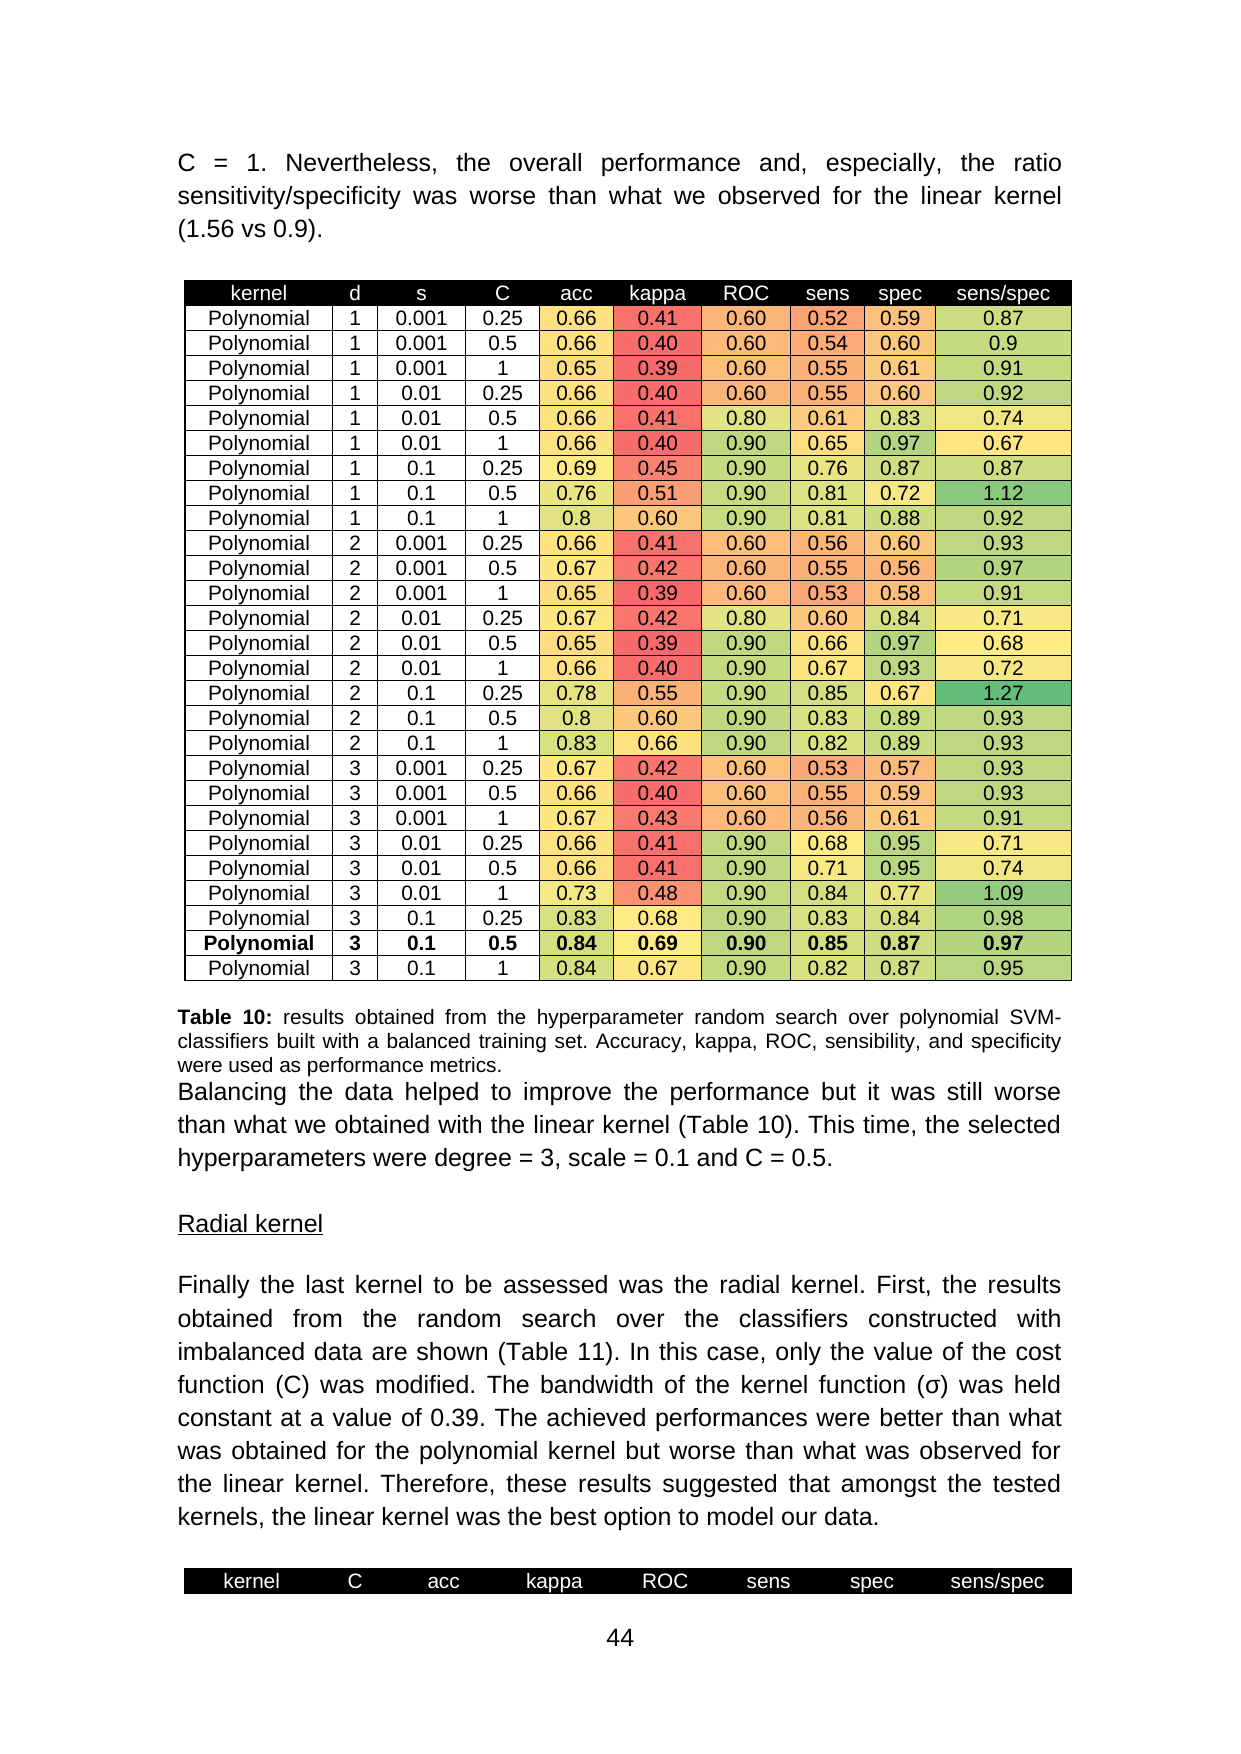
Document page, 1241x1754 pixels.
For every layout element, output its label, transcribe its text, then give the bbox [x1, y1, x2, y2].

table_cell Polynomial [186, 581, 332, 605]
table_cell 0.85 [791, 681, 864, 705]
table_cell 0.73 [540, 881, 613, 905]
table_cell 0.45 [614, 456, 701, 480]
table_cell 1 [466, 881, 539, 905]
table_cell 0.25 [466, 606, 539, 630]
table_cell 0.58 [865, 581, 935, 605]
table_cell 0.98 [936, 906, 1071, 930]
table_cell 0.93 [865, 656, 935, 680]
table_cell 0.60 [702, 531, 790, 555]
table_cell 0.90 [702, 456, 790, 480]
table_cell Polynomial [186, 431, 332, 455]
table_cell Polynomial [186, 956, 332, 980]
table_cell 0.91 [936, 581, 1071, 605]
table_cell 0.66 [540, 306, 613, 330]
table_cell 0.60 [614, 706, 701, 730]
table_cell 0.25 [466, 831, 539, 855]
table_cell 0.1 [378, 706, 465, 730]
table_cell 2 [333, 656, 377, 680]
table_cell Polynomial [186, 681, 332, 705]
table_cell 0.59 [865, 306, 935, 330]
table_cell Polynomial [186, 556, 332, 580]
table_cell 0.66 [540, 431, 613, 455]
text Table 10: results obtained from the hyperparameter random search over polynomial SVM-classifiers built with a balanced training set. Accuracy, kappa, ROC, sensibility, and specificity were used as performance metrics. [177, 1005, 1063, 1077]
table_cell 0.90 [702, 681, 790, 705]
table_cell 3 [333, 931, 377, 955]
table_cell 0.56 [865, 556, 935, 580]
table_cell 0.001 [378, 581, 465, 605]
table_cell 0.67 [540, 806, 613, 830]
table_cell 0.001 [378, 806, 465, 830]
table_cell 0.72 [865, 481, 935, 505]
table_cell 0.5 [466, 706, 539, 730]
table_cell 0.71 [936, 831, 1071, 855]
table_cell 0.56 [791, 531, 864, 555]
table_cell 0.71 [791, 856, 864, 880]
table_cell 1 [466, 506, 539, 530]
table_cell 0.90 [702, 956, 790, 980]
table_cell 0.90 [702, 831, 790, 855]
table_cell 0.5 [466, 481, 539, 505]
table_cell 0.59 [865, 781, 935, 805]
table_cell 1 [466, 731, 539, 755]
table_cell 0.55 [791, 381, 864, 405]
table_cell 0.81 [791, 481, 864, 505]
table_cell 1 [466, 806, 539, 830]
table_cell 0.55 [614, 681, 701, 705]
table_cell 0.83 [540, 731, 613, 755]
table_cell Polynomial [186, 356, 332, 380]
table_header kernel [186, 1569, 317, 1593]
table_cell 0.5 [466, 931, 539, 955]
table_cell 1 [333, 331, 377, 355]
table_cell 0.69 [540, 456, 613, 480]
table_cell 2 [333, 556, 377, 580]
table_cell 0.85 [791, 931, 864, 955]
table_cell 0.66 [540, 656, 613, 680]
table_cell 0.67 [540, 756, 613, 780]
table_cell Polynomial [186, 406, 332, 430]
table_cell 0.5 [466, 331, 539, 355]
table_cell 1.27 [936, 681, 1071, 705]
table_cell 0.87 [936, 456, 1071, 480]
table_cell 0.95 [865, 831, 935, 855]
table_cell Polynomial [186, 756, 332, 780]
table_cell 0.97 [936, 931, 1071, 955]
table_cell 0.1 [378, 731, 465, 755]
table_header sens [791, 281, 864, 305]
table_cell 1 [466, 356, 539, 380]
table_cell 0.89 [865, 706, 935, 730]
table_cell 0.84 [540, 956, 613, 980]
table_cell 0.61 [865, 356, 935, 380]
table_cell 0.83 [791, 706, 864, 730]
table_cell 1 [333, 406, 377, 430]
table_cell 0.001 [378, 781, 465, 805]
table_cell 0.66 [540, 381, 613, 405]
table_cell 0.60 [702, 556, 790, 580]
table_cell 0.90 [702, 856, 790, 880]
table_cell 0.65 [540, 356, 613, 380]
table_cell 1 [333, 306, 377, 330]
table_cell 0.60 [865, 381, 935, 405]
table_cell 0.55 [791, 781, 864, 805]
table_cell 0.77 [865, 881, 935, 905]
table_cell 0.97 [865, 431, 935, 455]
table_cell 0.74 [936, 406, 1071, 430]
table_cell 1.09 [936, 881, 1071, 905]
table_cell 0.90 [702, 631, 790, 655]
table_cell 3 [333, 906, 377, 930]
table_cell 0.61 [865, 806, 935, 830]
table_cell 1 [333, 356, 377, 380]
table_cell 0.87 [865, 456, 935, 480]
table_cell 0.60 [865, 531, 935, 555]
table_cell 0.88 [865, 506, 935, 530]
table_cell 0.66 [540, 406, 613, 430]
table_cell 0.82 [791, 731, 864, 755]
table_header spec [865, 281, 935, 305]
table_cell 0.5 [466, 406, 539, 430]
table_cell 0.41 [614, 531, 701, 555]
table_cell 0.97 [865, 631, 935, 655]
table_header kappa [614, 281, 701, 305]
table_header acc [540, 281, 613, 305]
table_header kernel [186, 281, 332, 305]
table_cell 0.8 [540, 706, 613, 730]
table_cell 0.60 [865, 331, 935, 355]
table_cell 0.90 [702, 506, 790, 530]
table_cell 0.92 [936, 506, 1071, 530]
table_cell 0.67 [791, 656, 864, 680]
table_cell 0.95 [936, 956, 1071, 980]
table_cell 0.60 [702, 781, 790, 805]
table_cell 0.8 [540, 506, 613, 530]
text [177, 148, 1063, 242]
table_cell 0.5 [466, 631, 539, 655]
table_cell 0.48 [614, 881, 701, 905]
table_cell 0.01 [378, 381, 465, 405]
table_cell 0.66 [540, 831, 613, 855]
table_cell 0.54 [791, 331, 864, 355]
table_cell 0.5 [466, 781, 539, 805]
text Finally the last kernel to be assessed was the radial kernel. First, the results obtained from the random search over the classifiers constructed with imbalanced data are shown (Table 11). In this case, only the value of the cost function (C) was modified. The bandwidth of the kernel function (σ) was held constant at a value of 0.39. The achieved performances were better than what was obtained for the polynomial kernel but worse than what was observed for the linear kernel. Therefore, these results suggested that amongst the tested kernels, the linear kernel was the best option to model our data. [177, 1271, 1063, 1530]
table_cell 0.80 [702, 406, 790, 430]
table_cell 0.01 [378, 406, 465, 430]
table_cell 0.60 [702, 381, 790, 405]
table_cell 0.40 [614, 781, 701, 805]
table_cell 0.93 [936, 706, 1071, 730]
table_cell 0.90 [702, 731, 790, 755]
table_cell 0.41 [614, 306, 701, 330]
table_cell 0.53 [791, 756, 864, 780]
table_header C [318, 1569, 391, 1593]
table_cell Polynomial [186, 481, 332, 505]
table_cell 0.5 [466, 856, 539, 880]
table_cell 0.5 [466, 556, 539, 580]
table_cell 0.84 [865, 906, 935, 930]
table_cell Polynomial [186, 506, 332, 530]
table_cell 0.76 [791, 456, 864, 480]
table_cell Polynomial [186, 456, 332, 480]
table_cell 3 [333, 806, 377, 830]
table_cell 0.01 [378, 881, 465, 905]
table_cell 0.91 [936, 806, 1071, 830]
table_cell 0.69 [614, 931, 701, 955]
table_cell 0.93 [936, 781, 1071, 805]
table_cell 0.56 [791, 806, 864, 830]
table_cell 0.53 [791, 581, 864, 605]
table_cell 0.90 [702, 431, 790, 455]
text Balancing the data helped to improve the performance but it was still worse than what we obtained with the linear kernel (Table 10). This time, the selected hyperparameters were degree = 3, scale = 0.1 and C = 0.5. [177, 1077, 1063, 1171]
table_cell 0.90 [702, 906, 790, 930]
table_cell 2 [333, 706, 377, 730]
table_cell 0.9 [936, 331, 1071, 355]
table_cell 0.1 [378, 481, 465, 505]
table_cell 0.66 [791, 631, 864, 655]
table_cell 3 [333, 781, 377, 805]
table_cell 0.66 [540, 531, 613, 555]
table_cell Polynomial [186, 731, 332, 755]
table_cell 0.001 [378, 306, 465, 330]
table_cell 3 [333, 881, 377, 905]
table_cell 0.40 [614, 656, 701, 680]
table_cell 0.65 [791, 431, 864, 455]
table_cell 0.65 [540, 631, 613, 655]
table_cell 0.52 [791, 306, 864, 330]
table_cell Polynomial [186, 331, 332, 355]
table_cell 2 [333, 606, 377, 630]
table_cell 0.68 [614, 906, 701, 930]
table_cell 0.1 [378, 506, 465, 530]
table_cell 0.67 [865, 681, 935, 705]
table_cell 0.90 [702, 931, 790, 955]
table_cell 0.1 [378, 956, 465, 980]
table_cell 0.92 [936, 381, 1071, 405]
table_cell 0.95 [865, 856, 935, 880]
table_cell 0.83 [791, 906, 864, 930]
table_cell 0.39 [614, 581, 701, 605]
table_cell 0.84 [865, 606, 935, 630]
table_cell 0.41 [614, 856, 701, 880]
table_cell 0.42 [614, 556, 701, 580]
table_cell 0.25 [466, 681, 539, 705]
table_cell Polynomial [186, 906, 332, 930]
table_cell 0.82 [791, 956, 864, 980]
table_cell 0.1 [378, 681, 465, 705]
table_cell 0.40 [614, 431, 701, 455]
table_header sens/spec [936, 281, 1071, 305]
table_cell 0.1 [378, 931, 465, 955]
table_cell 3 [333, 831, 377, 855]
table_cell 0.25 [466, 456, 539, 480]
table_cell 0.66 [614, 731, 701, 755]
table_cell Polynomial [186, 381, 332, 405]
table_cell 1 [466, 956, 539, 980]
table_cell 0.25 [466, 531, 539, 555]
table_cell 0.01 [378, 431, 465, 455]
table_cell 0.01 [378, 631, 465, 655]
table_cell 1 [333, 431, 377, 455]
table_cell 0.1 [378, 456, 465, 480]
table_cell 0.25 [466, 756, 539, 780]
table_cell 0.65 [540, 581, 613, 605]
table_cell 0.001 [378, 531, 465, 555]
table_cell 0.80 [702, 606, 790, 630]
table_header s [378, 281, 465, 305]
table_header kappa [496, 1569, 613, 1593]
table_cell 0.67 [540, 556, 613, 580]
table_cell 0.60 [791, 606, 864, 630]
table_cell 0.55 [791, 556, 864, 580]
table_cell 0.66 [540, 331, 613, 355]
table_header spec [821, 1569, 923, 1593]
table_cell Polynomial [186, 306, 332, 330]
table_cell 0.66 [540, 781, 613, 805]
table_cell 1 [333, 506, 377, 530]
table_cell 0.89 [865, 731, 935, 755]
table_cell 0.93 [936, 756, 1071, 780]
table_cell Polynomial [186, 806, 332, 830]
table_cell 0.39 [614, 631, 701, 655]
table_cell 0.01 [378, 606, 465, 630]
table_cell Polynomial [186, 781, 332, 805]
table_header ROC [614, 1569, 716, 1593]
table_cell Polynomial [186, 831, 332, 855]
table_cell 0.001 [378, 556, 465, 580]
table_header sens/spec [924, 1569, 1071, 1593]
table_cell 0.42 [614, 756, 701, 780]
table_cell 1.12 [936, 481, 1071, 505]
table_cell 0.25 [466, 306, 539, 330]
table_cell 3 [333, 756, 377, 780]
table_cell 0.51 [614, 481, 701, 505]
table_cell 0.87 [865, 956, 935, 980]
table_cell Polynomial [186, 931, 332, 955]
table_cell 0.90 [702, 481, 790, 505]
table_cell 0.90 [702, 881, 790, 905]
table_cell 0.60 [702, 806, 790, 830]
table_cell 0.84 [540, 931, 613, 955]
table_cell 0.1 [378, 906, 465, 930]
table_cell 0.42 [614, 606, 701, 630]
table_cell 0.93 [936, 531, 1071, 555]
table_cell Polynomial [186, 706, 332, 730]
table_cell 0.60 [702, 756, 790, 780]
table_cell 0.55 [791, 356, 864, 380]
table_cell 0.83 [865, 406, 935, 430]
table_header acc [392, 1569, 494, 1593]
table_cell 0.68 [791, 831, 864, 855]
table_cell 3 [333, 856, 377, 880]
table_header sens [717, 1569, 819, 1593]
table_cell 2 [333, 531, 377, 555]
table_cell 0.01 [378, 856, 465, 880]
table_cell 0.60 [702, 331, 790, 355]
table_cell Polynomial [186, 606, 332, 630]
table_cell 0.61 [791, 406, 864, 430]
table_cell 0.001 [378, 331, 465, 355]
table_cell Polynomial [186, 631, 332, 655]
table_cell Polynomial [186, 656, 332, 680]
table_cell 0.81 [791, 506, 864, 530]
table_cell 0.68 [936, 631, 1071, 655]
table_cell 0.87 [936, 306, 1071, 330]
table_cell 2 [333, 631, 377, 655]
table_cell 0.87 [865, 931, 935, 955]
table_cell 3 [333, 956, 377, 980]
text Radial kernel [177, 1209, 1063, 1237]
table_cell 0.60 [614, 506, 701, 530]
table_cell 0.001 [378, 356, 465, 380]
table_cell 0.84 [791, 881, 864, 905]
table_header C [466, 281, 539, 305]
table_cell Polynomial [186, 881, 332, 905]
table_cell 0.90 [702, 656, 790, 680]
table_cell 2 [333, 731, 377, 755]
table_cell 0.39 [614, 356, 701, 380]
table_cell 0.76 [540, 481, 613, 505]
table_header d [333, 281, 377, 305]
table_cell 1 [333, 381, 377, 405]
table_cell 0.83 [540, 906, 613, 930]
table_cell 0.71 [936, 606, 1071, 630]
table_cell 0.93 [936, 731, 1071, 755]
table_cell 0.43 [614, 806, 701, 830]
table_cell 0.97 [936, 556, 1071, 580]
table_cell 0.60 [702, 581, 790, 605]
table_cell 0.67 [936, 431, 1071, 455]
table_cell 0.78 [540, 681, 613, 705]
table_cell Polynomial [186, 856, 332, 880]
table_cell 0.91 [936, 356, 1071, 380]
table_cell Polynomial [186, 531, 332, 555]
table_cell 0.60 [702, 356, 790, 380]
table_cell 0.90 [702, 706, 790, 730]
table_cell 0.41 [614, 406, 701, 430]
table_cell 0.01 [378, 831, 465, 855]
table_cell 0.66 [540, 856, 613, 880]
table_cell 1 [466, 656, 539, 680]
table_cell 2 [333, 581, 377, 605]
table_cell 0.40 [614, 381, 701, 405]
table_cell 1 [466, 431, 539, 455]
table_cell 0.72 [936, 656, 1071, 680]
table_cell 0.001 [378, 756, 465, 780]
table_cell 1 [333, 481, 377, 505]
table_cell 0.60 [702, 306, 790, 330]
table_cell 0.57 [865, 756, 935, 780]
table_cell 1 [333, 456, 377, 480]
table_cell 2 [333, 681, 377, 705]
table_cell 0.40 [614, 331, 701, 355]
table_header ROC [702, 281, 790, 305]
table_cell 1 [466, 581, 539, 605]
table_cell 0.01 [378, 656, 465, 680]
table_cell 0.74 [936, 856, 1071, 880]
table_cell 0.25 [466, 906, 539, 930]
table_cell 0.41 [614, 831, 701, 855]
table_cell 0.67 [540, 606, 613, 630]
table_cell 0.67 [614, 956, 701, 980]
table_cell 0.25 [466, 381, 539, 405]
